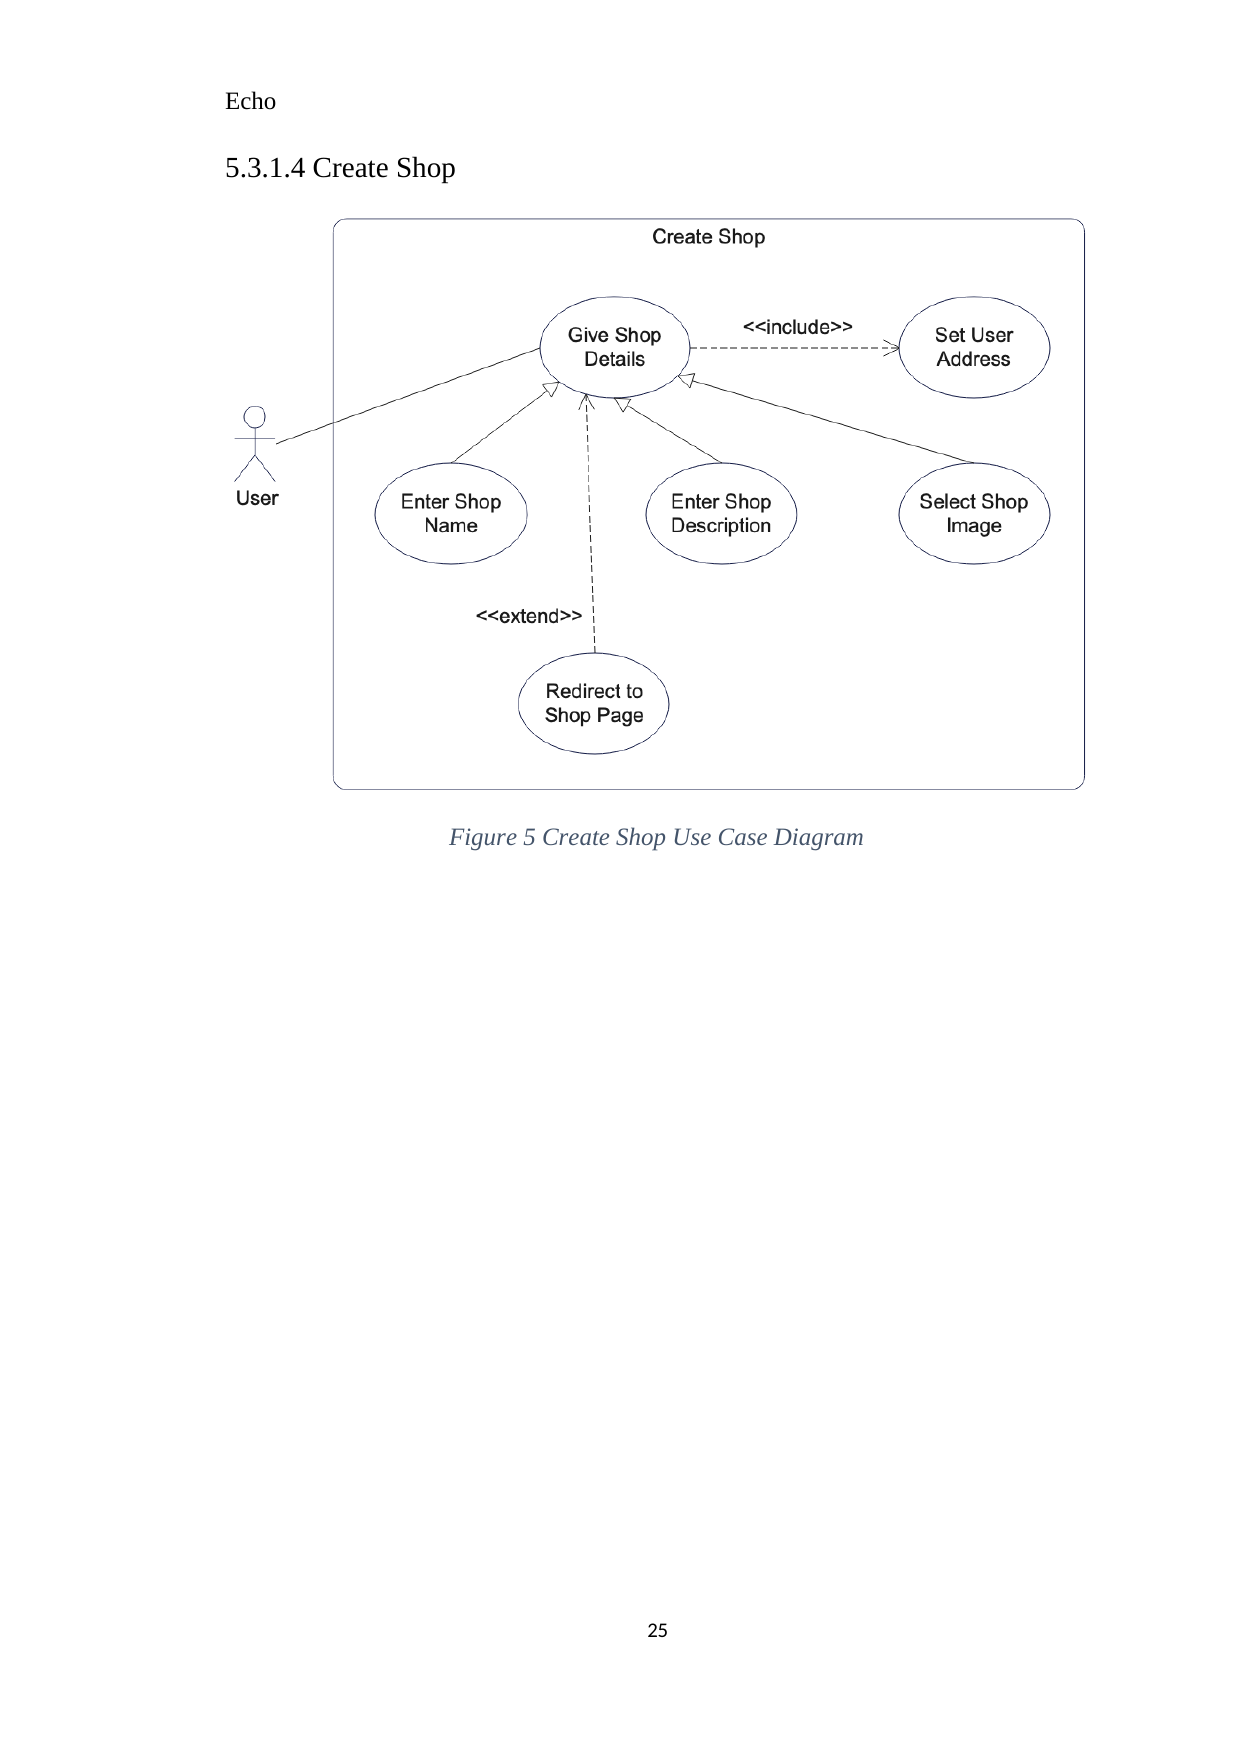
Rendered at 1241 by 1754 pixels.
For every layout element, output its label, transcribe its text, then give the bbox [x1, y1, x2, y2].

picture [225, 212, 1091, 797]
text Figure 5 Create Shop Use Case Diagram [225, 822, 1090, 851]
text 5.3.1.4 Create Shop [225, 150, 1090, 183]
